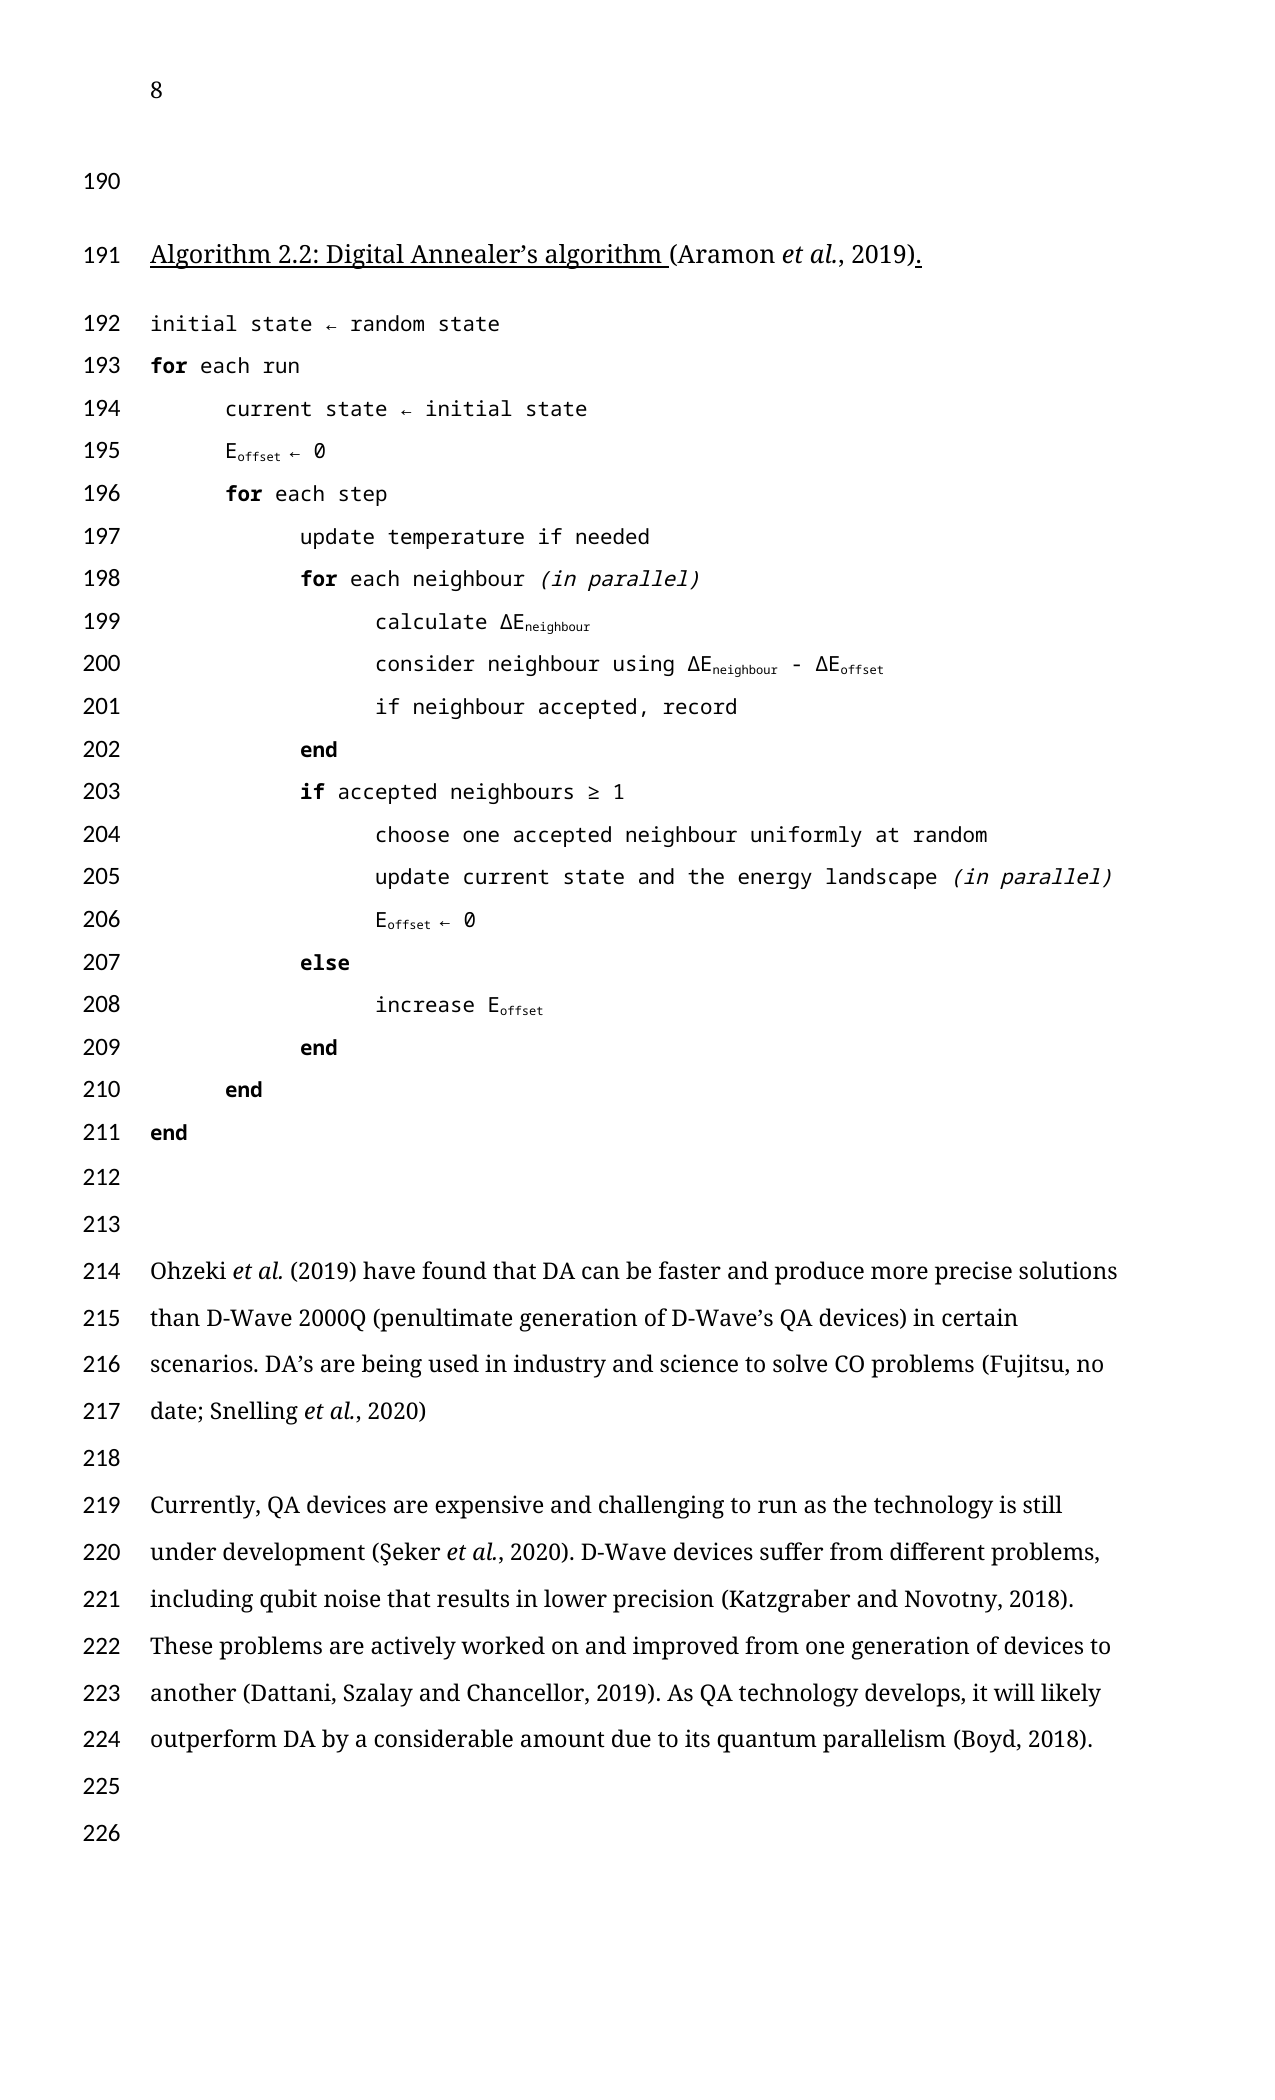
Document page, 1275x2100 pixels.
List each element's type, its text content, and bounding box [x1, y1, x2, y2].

text Currently, QA devices are expensive and challenging to run as the technology is still under development (Şeker et al., 2020). D-Wave devices suffer from different problems, including qubit noise that results in lower precision (Katzgraber and Novotny, 2018). These problems are actively worked on and improved from one generation of devices to another (Dattani, Szalay and Chancellor, 2019). As QA technology develops, it will likely outperform DA by a considerable amount due to its quantum parallelism (Boyd, 2018). [150, 1489, 1125, 1754]
text Algorithm 2.2: Digital Annealer’s algorithm (Aramon et al., 2019). [150, 237, 1125, 271]
text end [150, 735, 1125, 763]
text increase Eoffset [150, 990, 1125, 1019]
text else [150, 948, 1125, 976]
text end [150, 1118, 1125, 1147]
text for each step [150, 479, 1125, 508]
text current state ← initial state [150, 394, 1125, 422]
text if accepted neighbours ≥ 1 [150, 777, 1125, 806]
text if neighbour accepted, record [150, 692, 1125, 721]
text update current state and the energy landscape (in parallel) [150, 863, 1125, 891]
text initial state ← random state [150, 309, 1125, 337]
text consider neighbour using ∆Eneighbour - ∆Eoffset [150, 649, 1125, 678]
text Ohzeki et al. (2019) have found that DA can be faster and produce more precise solutions than D-Wave 2000Q (penultimate generation of D-Wave’s QA devices) in certain scenarios. DA’s are being used in industry and science to solve CO problems (Fujitsu, no date; Snelling et al., 2020) [150, 1254, 1125, 1426]
text update temperature if needed [150, 522, 1125, 550]
text for each neighbour (in parallel) [150, 564, 1125, 593]
text calculate ∆Eneighbour [150, 607, 1125, 635]
text end [150, 1076, 1125, 1104]
text end [150, 1033, 1125, 1061]
text Eoffset ← 0 [150, 437, 1125, 465]
text choose one accepted neighbour uniformly at random [150, 820, 1125, 848]
text for each run [150, 351, 1125, 380]
text Eoffset ← 0 [150, 905, 1125, 934]
